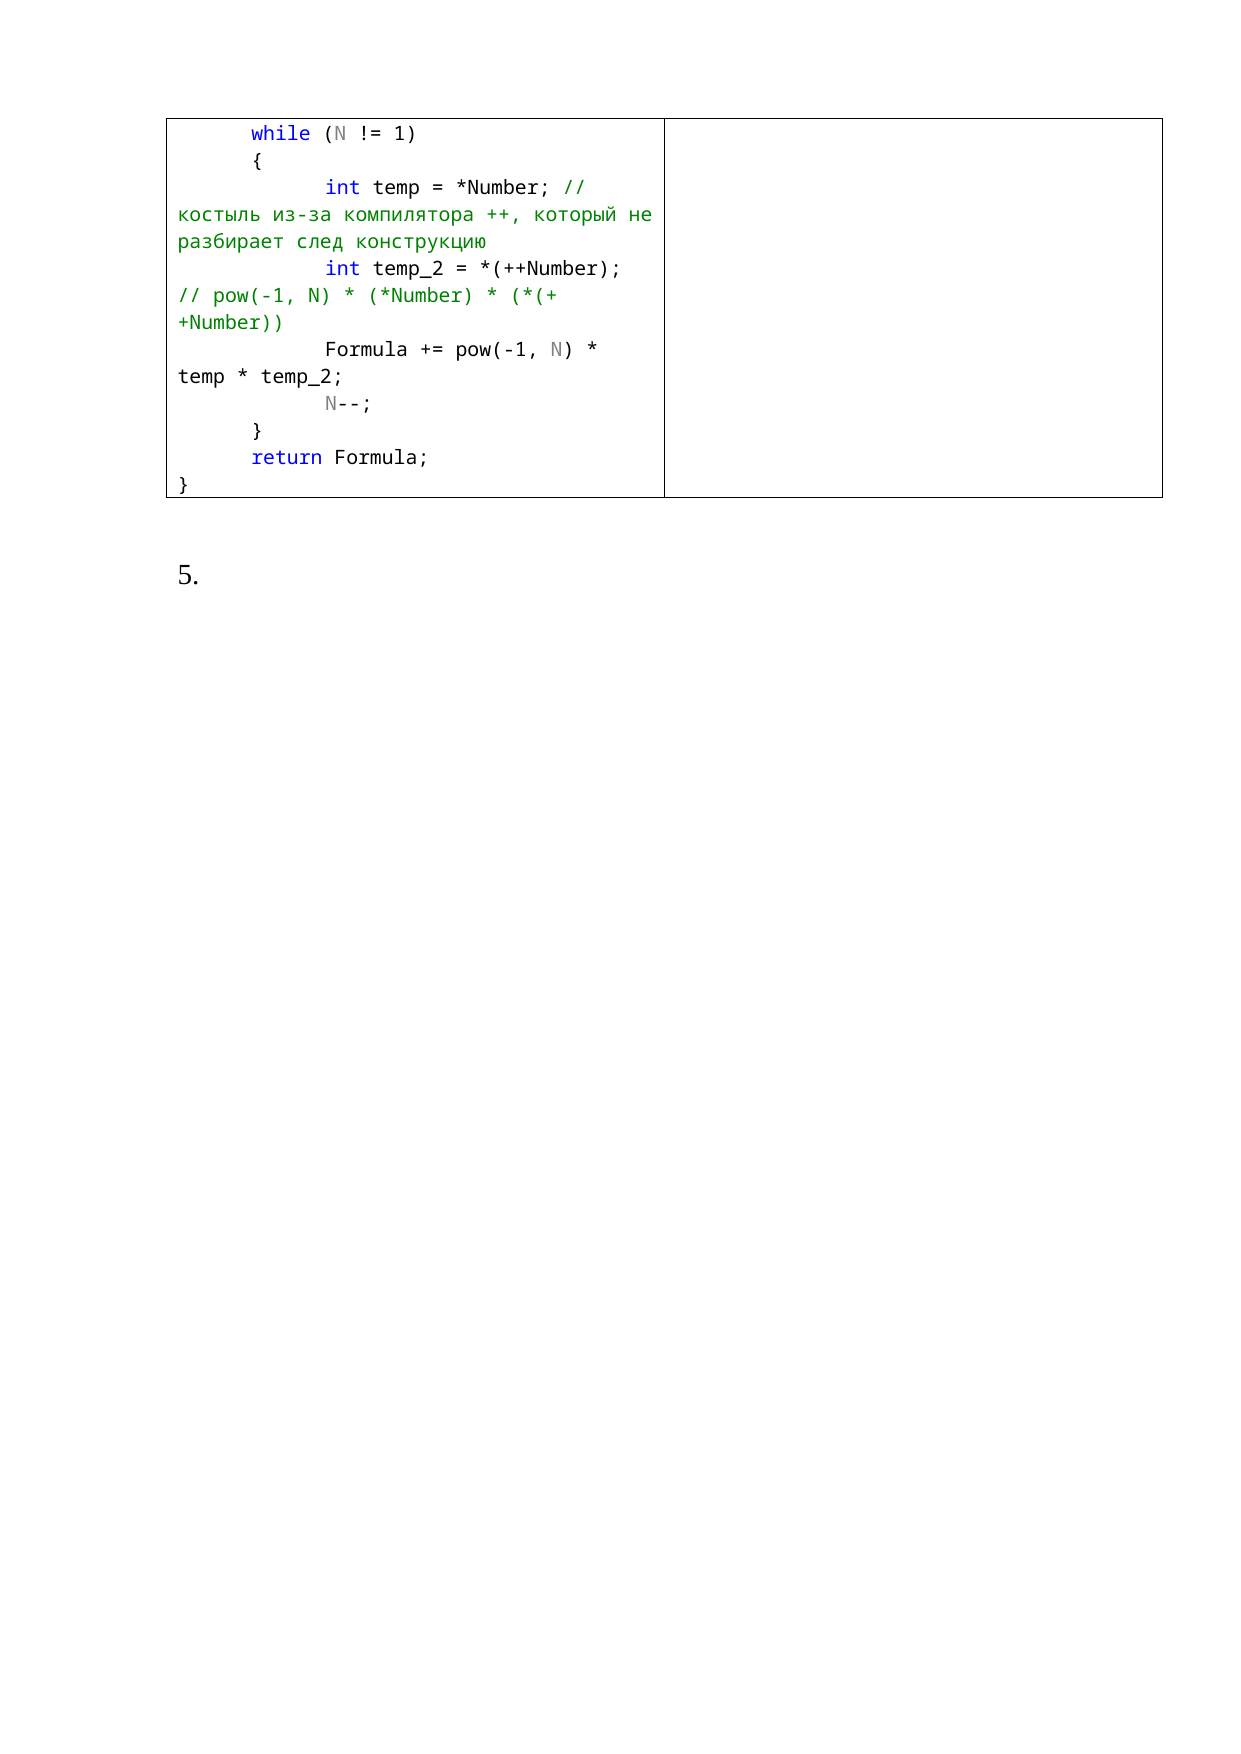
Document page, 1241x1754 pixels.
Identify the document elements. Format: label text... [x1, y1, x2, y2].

text 5. [177, 557, 1152, 591]
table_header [167, 119, 664, 497]
table_header [665, 119, 1162, 497]
